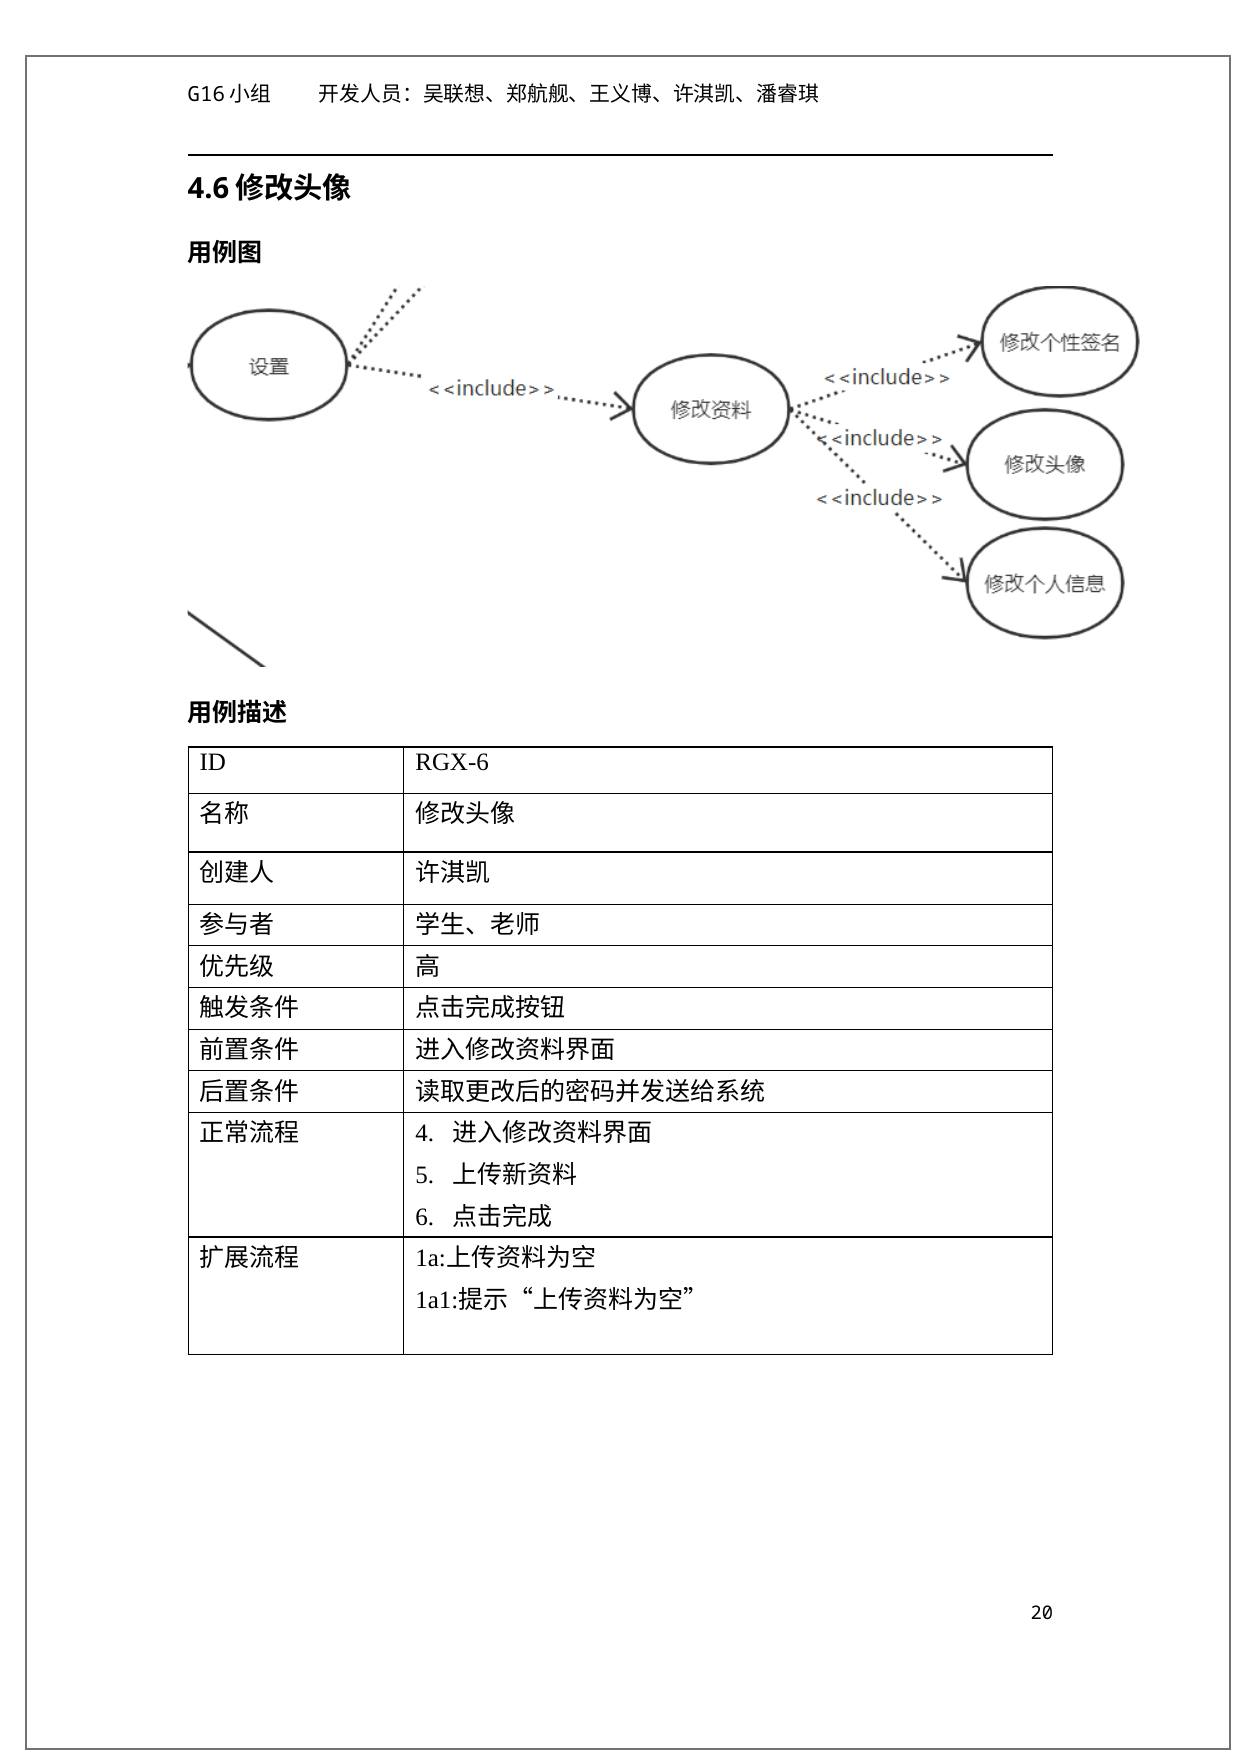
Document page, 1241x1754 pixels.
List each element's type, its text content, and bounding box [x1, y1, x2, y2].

table_cell 优先级 [189, 946, 403, 987]
table_cell 修改头像 [404, 794, 1052, 851]
table_cell 进入修改资料界面 [404, 1030, 1052, 1070]
picture [187, 286, 1182, 667]
table_cell 创建人 [189, 853, 403, 904]
subtitle 用例图 [187, 232, 1053, 268]
table_header ID [189, 748, 403, 793]
table_cell 进入修改资料界面 上传新资料 点击完成 [404, 1113, 1052, 1236]
table_cell 学生、老师 [404, 905, 1052, 945]
table_cell 参与者 [189, 905, 403, 945]
table_cell 点击完成按钮 [404, 988, 1052, 1028]
table_cell 前置条件 [189, 1030, 403, 1070]
table_cell 高 [404, 946, 1052, 987]
table_cell 后置条件 [189, 1071, 403, 1112]
table_cell 触发条件 [189, 988, 403, 1028]
table_cell 扩展流程 [189, 1238, 403, 1354]
table_cell 读取更改后的密码并发送给系统 [404, 1071, 1052, 1112]
table_header RGX-6 [404, 748, 1052, 793]
subtitle 用例描述 [187, 692, 1053, 728]
table_cell 名称 [189, 794, 403, 851]
table_cell 许淇凯 [404, 853, 1052, 904]
subtitle 4.6修改头像 [187, 164, 1053, 207]
table_cell 1a:上传资料为空 1a1:提示“上传资料为空” [404, 1238, 1052, 1354]
table_cell 正常流程 [189, 1113, 403, 1236]
